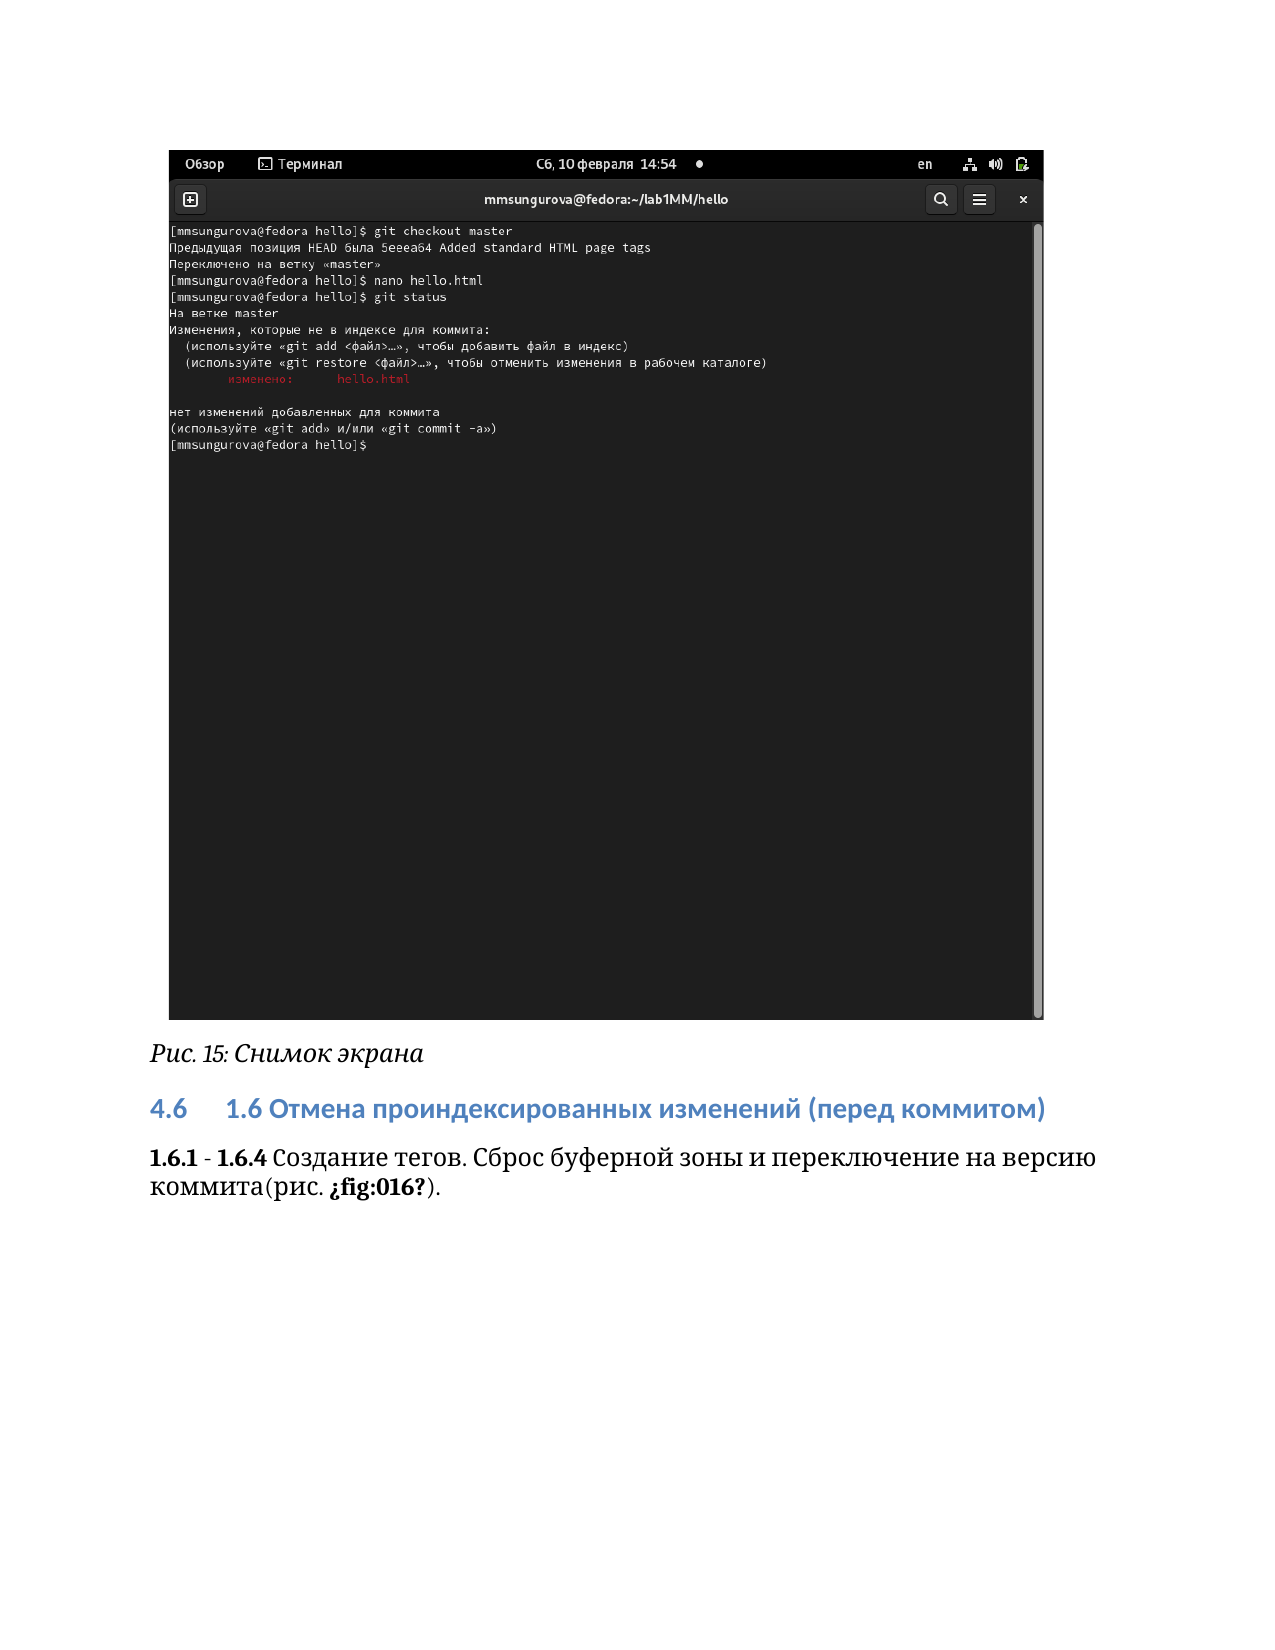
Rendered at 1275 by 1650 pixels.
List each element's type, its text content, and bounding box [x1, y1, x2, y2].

picture [168, 150, 1044, 1020]
text Рис. 15: Снимок экрана [150, 1040, 1125, 1069]
text 1.6.1 - 1.6.4 Cоздание тегов. Сброс буферной зоны и переключение на версию коммита(рис. ¿fig:016?). [150, 1144, 1125, 1202]
subtitle 4.6 1.6 Отмена проиндексированных изменений (перед коммитом) [150, 1090, 1125, 1126]
